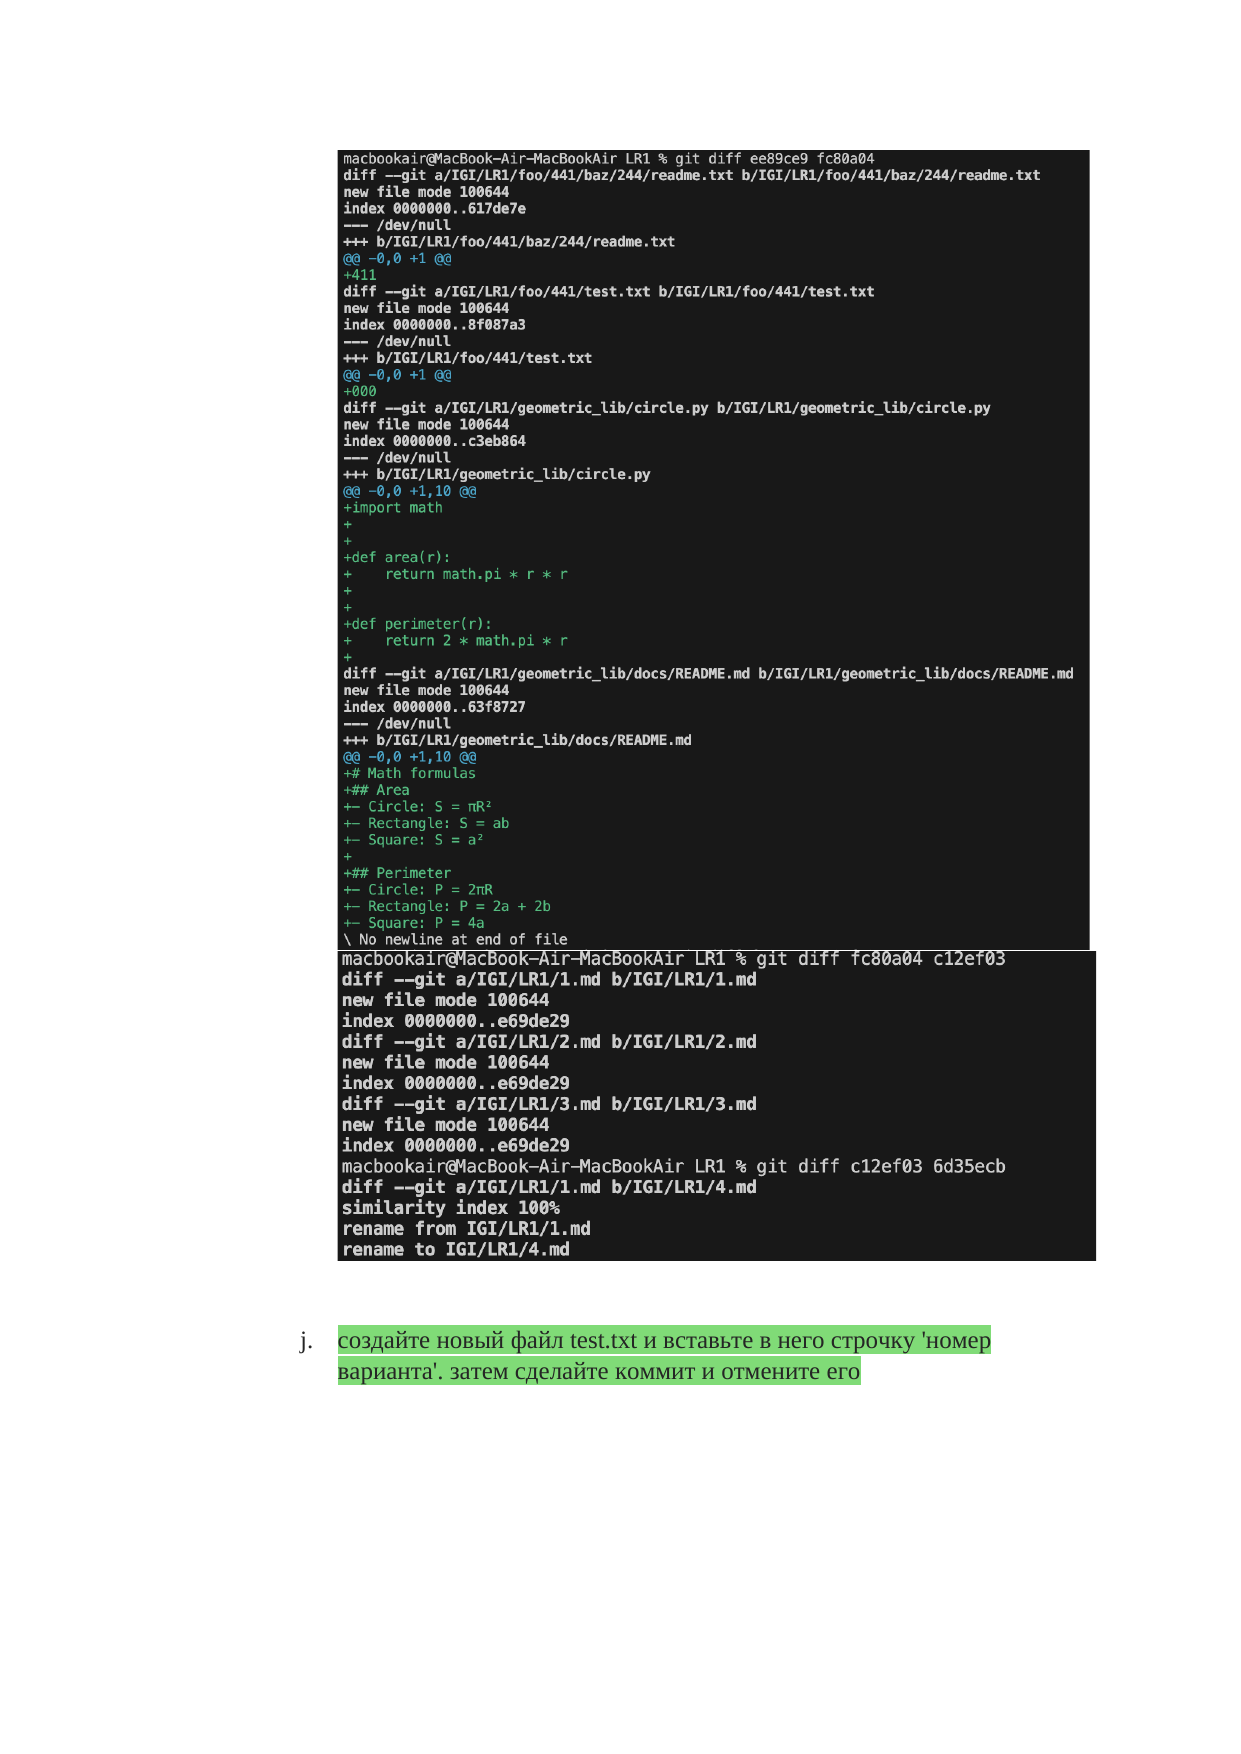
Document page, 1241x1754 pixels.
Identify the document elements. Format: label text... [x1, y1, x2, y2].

picture [337, 150, 1090, 950]
picture [337, 951, 1097, 1261]
list создайте новый файл test.txt и вставьте в него строчку 'номер варианта'. затем сделайте коммит и отмените его [300, 1325, 1090, 1385]
